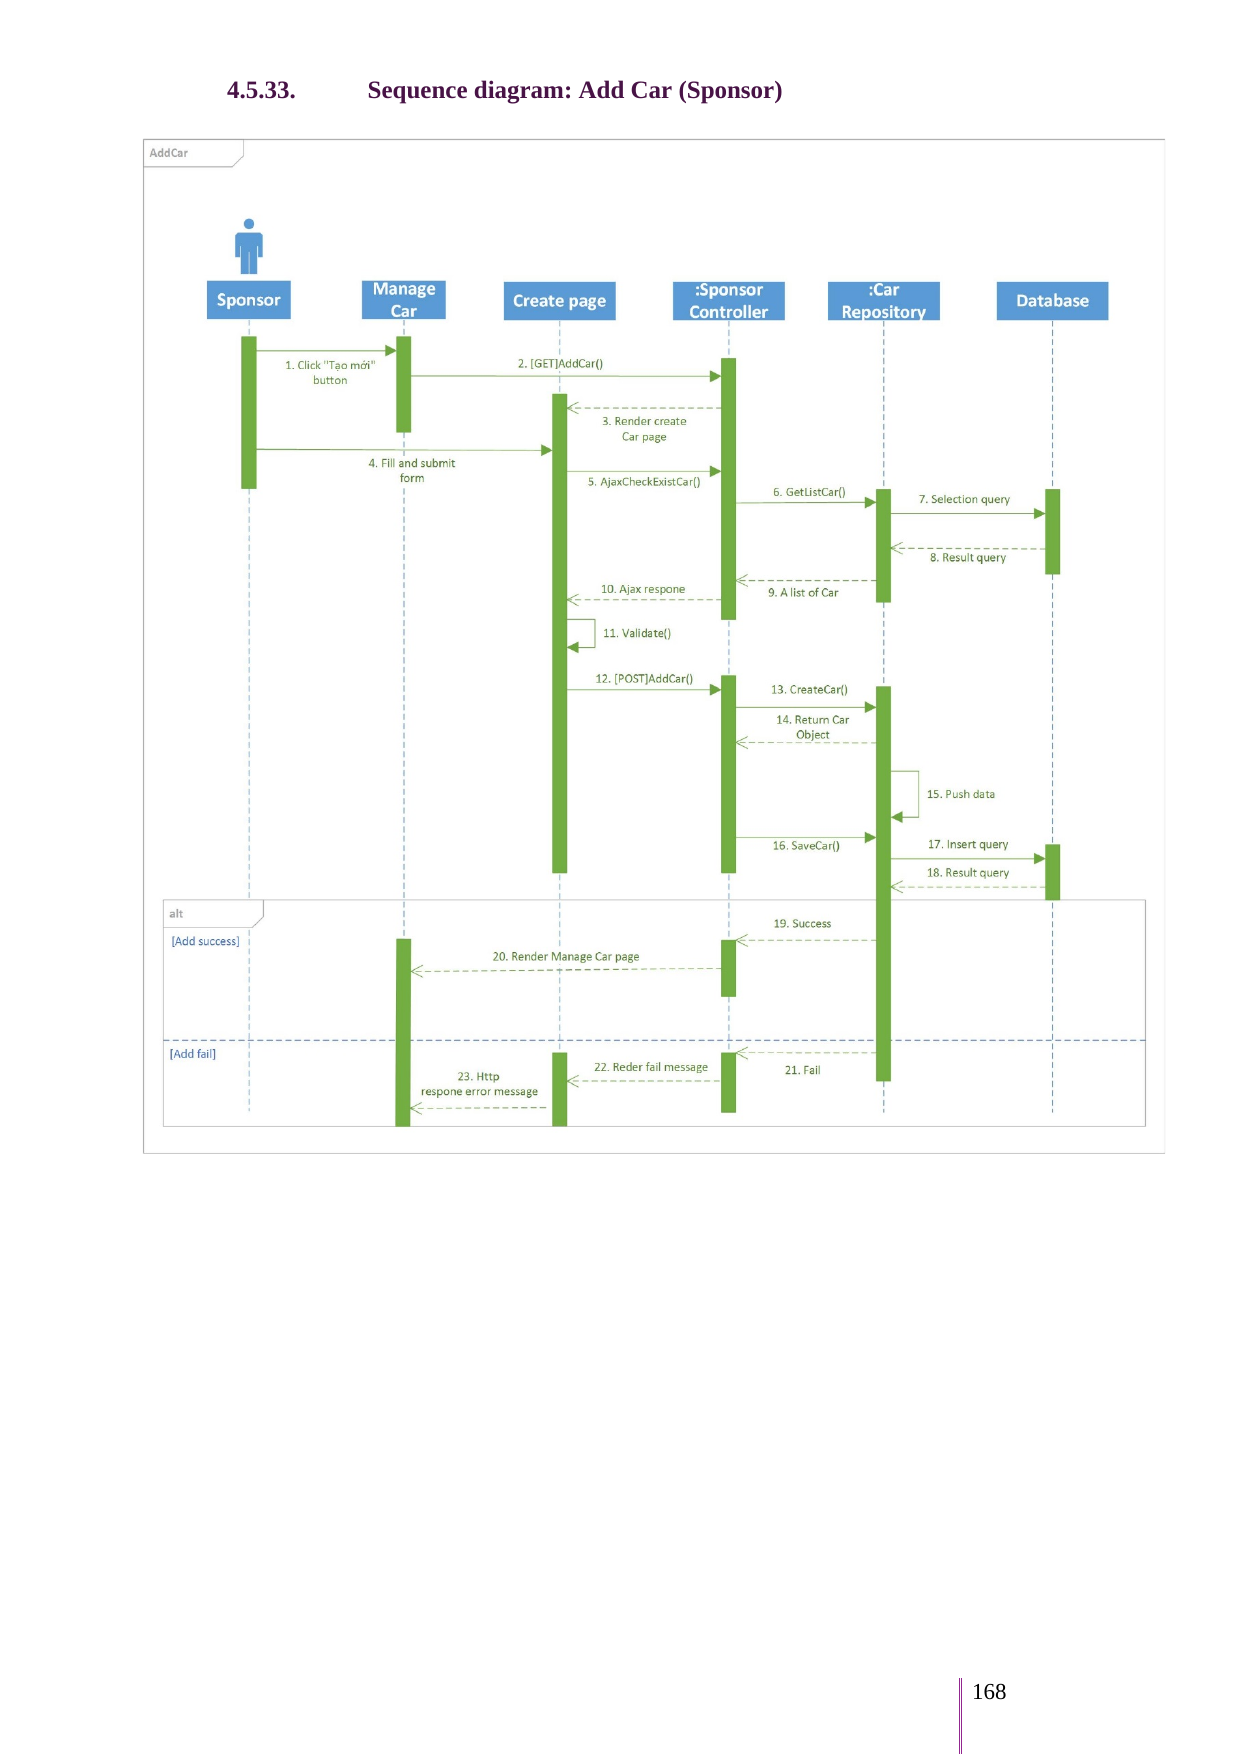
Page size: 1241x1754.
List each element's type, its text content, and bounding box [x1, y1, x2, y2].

subtitle Sequence diagram: Add Car (Sponsor) [227, 75, 1165, 104]
picture [142, 138, 1166, 1154]
